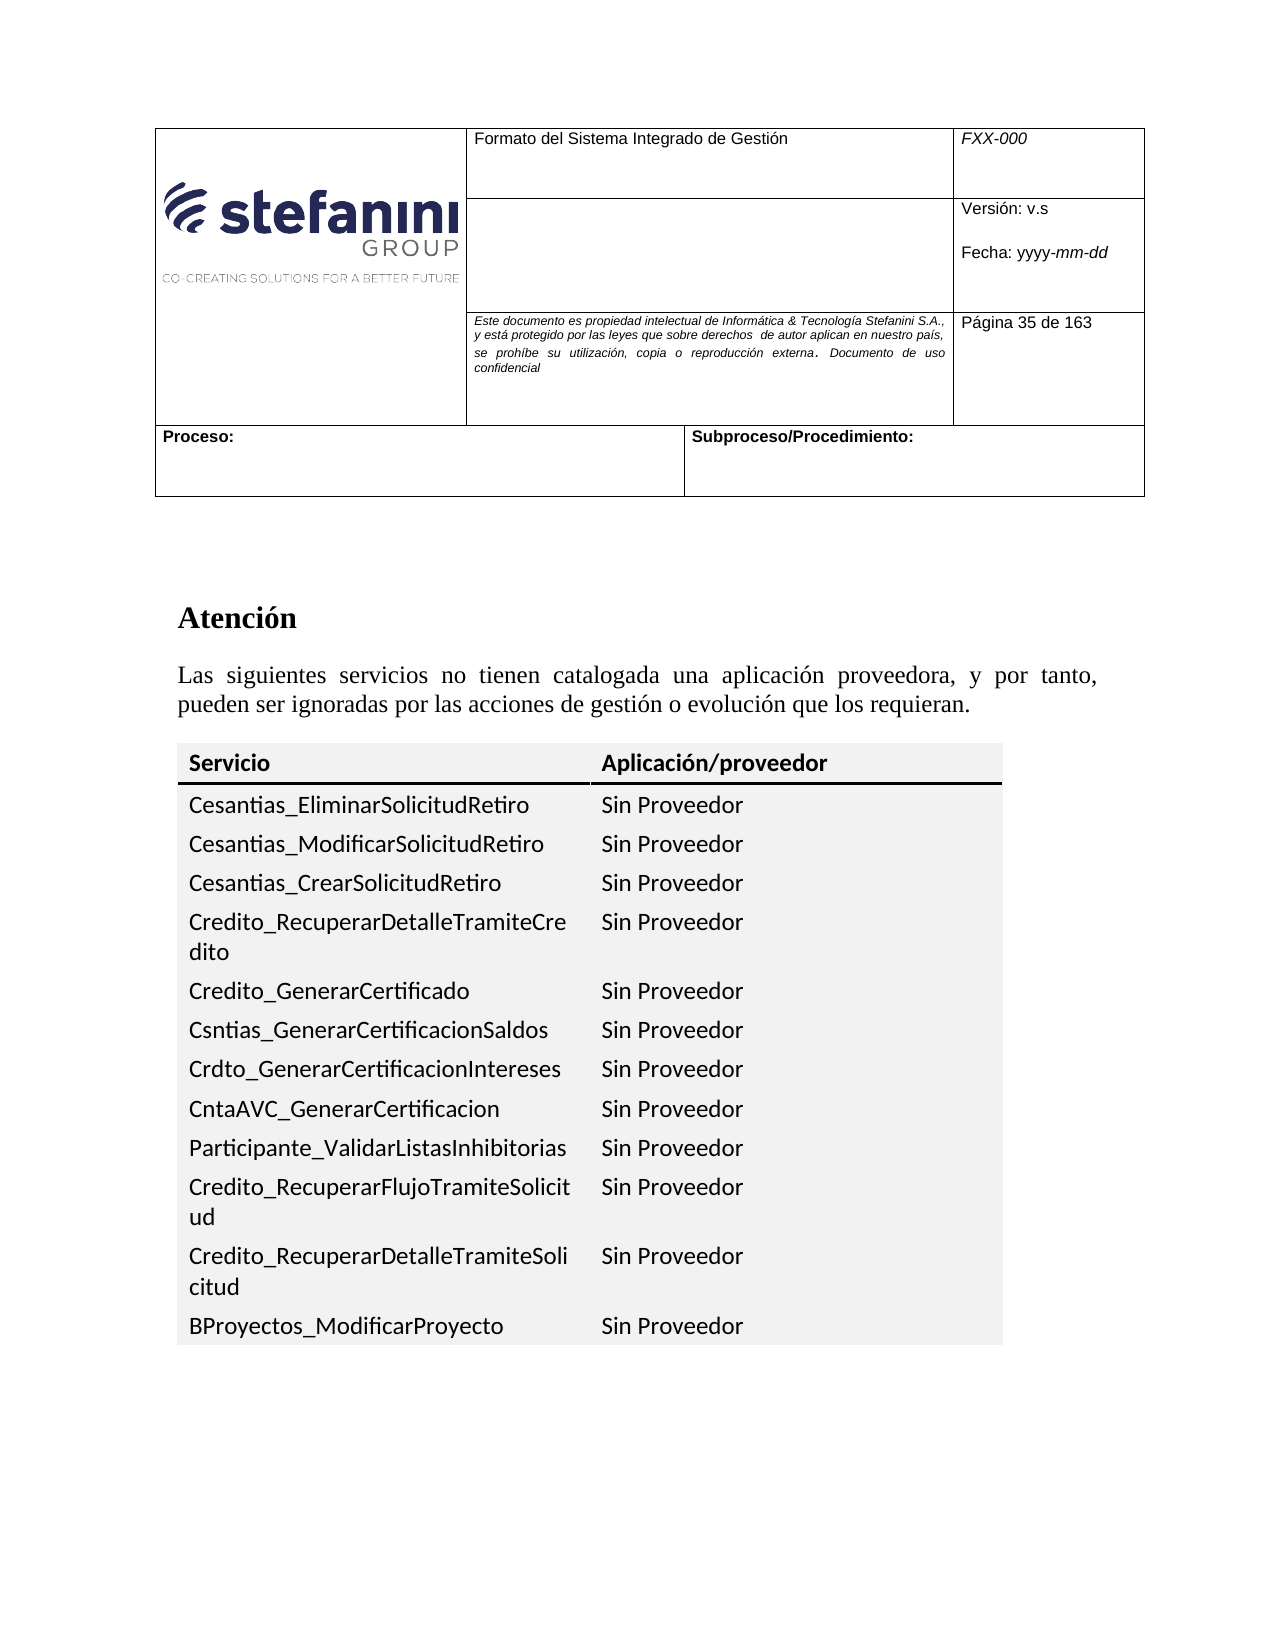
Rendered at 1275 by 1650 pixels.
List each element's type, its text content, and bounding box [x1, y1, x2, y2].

table_cell Csntias_GenerarCertificacionSaldos [178, 1011, 590, 1049]
table_cell CntaAVC_GenerarCertificacion [178, 1089, 590, 1127]
table_cell BProyectos_ModificarProyecto [178, 1306, 590, 1344]
table_cell Participante_ValidarListasInhibitorias [178, 1128, 590, 1166]
table_cell Sin Proveedor [591, 863, 1002, 901]
table_cell Crdto_GenerarCertificacionIntereses [178, 1050, 590, 1088]
table_cell Sin Proveedor [591, 972, 1002, 1010]
table_cell Sin Proveedor [591, 824, 1002, 862]
table_cell Sin Proveedor [591, 785, 1002, 823]
text Las siguientes servicios no tienen catalogada una aplicación proveedora, y por tanto, pueden ser ignoradas por las acciones de gestión o evolución que los requieran. [177, 660, 1098, 718]
table_cell Credito_RecuperarDetalleTramiteCredito [178, 902, 590, 971]
table_cell Sin Proveedor [591, 1050, 1002, 1088]
table_cell Cesantias_EliminarSolicitudRetiro [178, 785, 590, 823]
table_cell Sin Proveedor [591, 1011, 1002, 1049]
table_cell Sin Proveedor [591, 902, 1002, 971]
table_cell Cesantias_ModificarSolicitudRetiro [178, 824, 590, 862]
table_cell Sin Proveedor [591, 1237, 1002, 1305]
table_header Servicio [178, 744, 590, 782]
picture [162, 182, 460, 286]
table_cell Credito_RecuperarFlujoTramiteSolicitud [178, 1167, 590, 1236]
table_cell Sin Proveedor [591, 1167, 1002, 1236]
table_cell Credito_GenerarCertificado [178, 972, 590, 1010]
table_cell Sin Proveedor [591, 1128, 1002, 1166]
table_cell Sin Proveedor [591, 1306, 1002, 1344]
table_header Aplicación/proveedor [591, 744, 1002, 782]
table_cell Sin Proveedor [591, 1089, 1002, 1127]
table_cell Cesantias_CrearSolicitudRetiro [178, 863, 590, 901]
subtitle Atención [177, 599, 1098, 635]
table_cell Credito_RecuperarDetalleTramiteSolicitud [178, 1237, 590, 1305]
